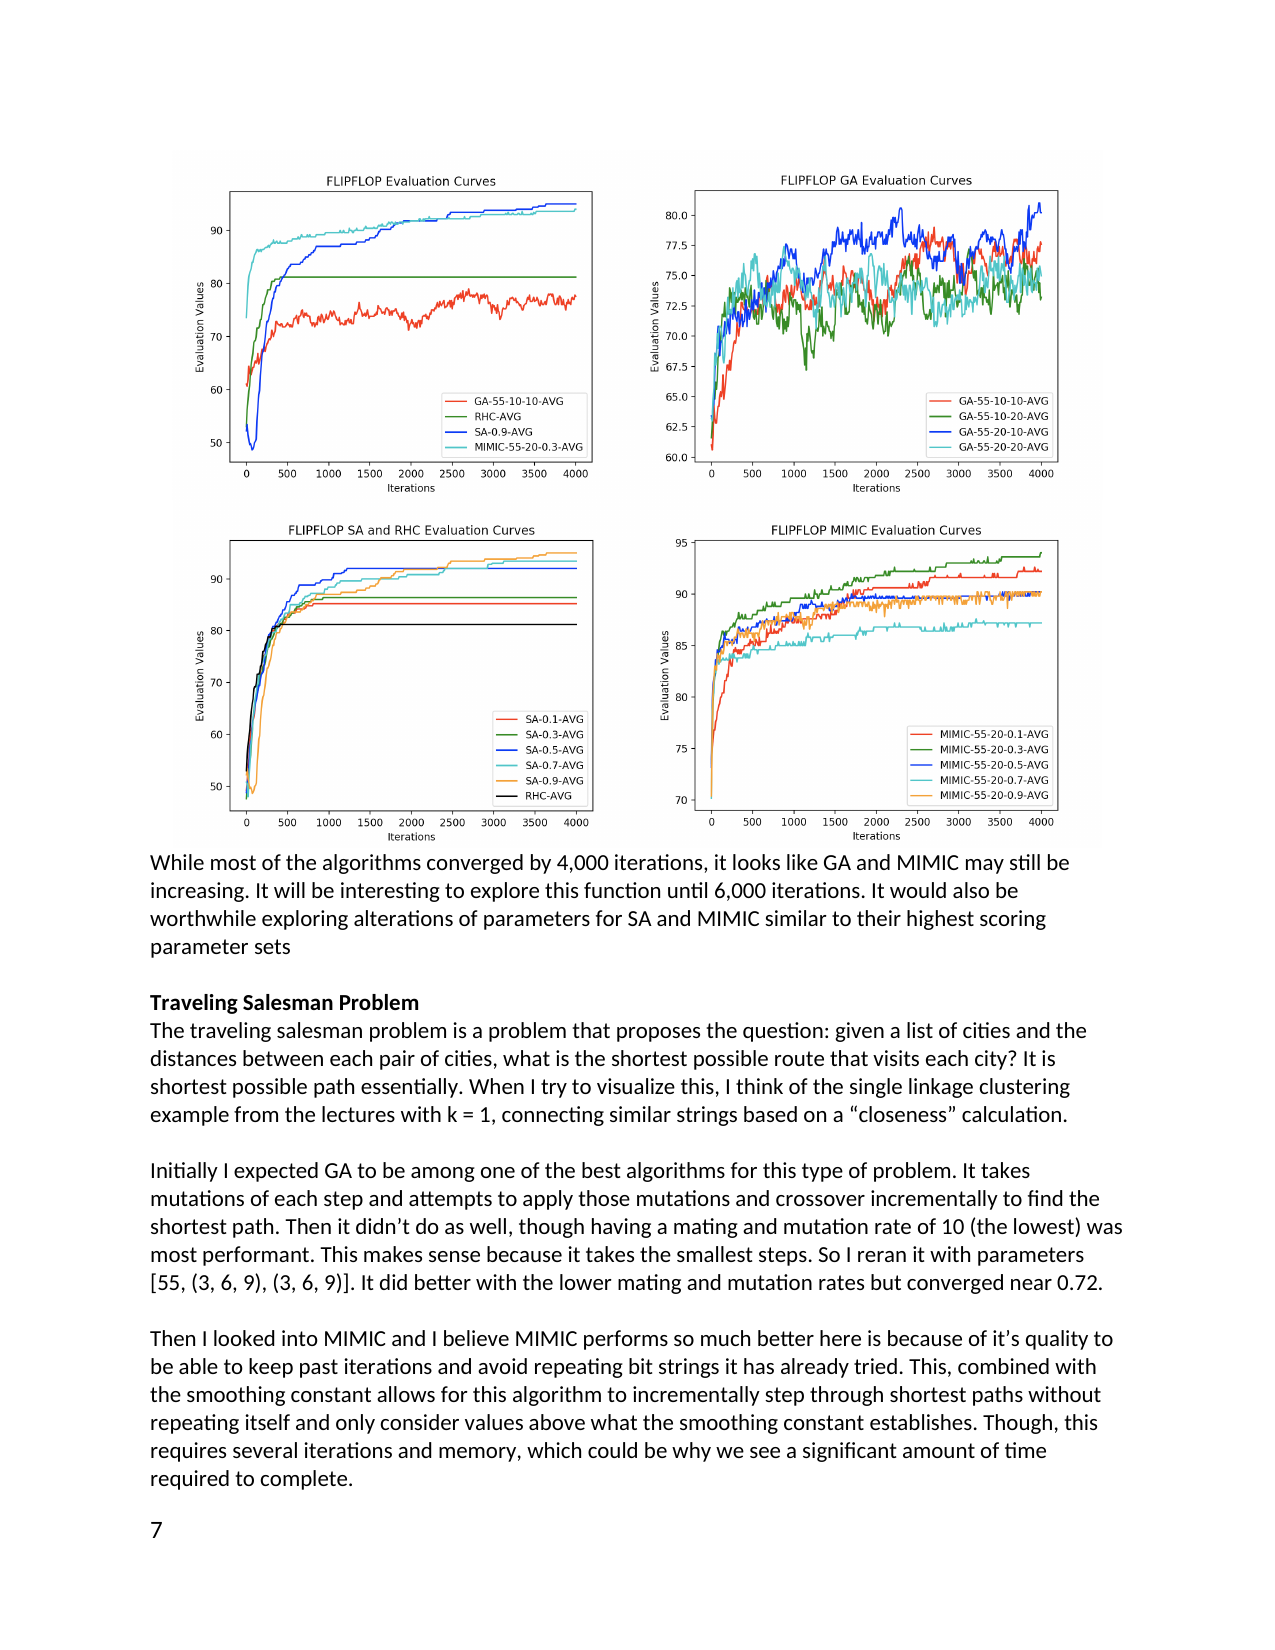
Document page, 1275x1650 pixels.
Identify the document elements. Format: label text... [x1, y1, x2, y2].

text While most of the algorithms converged by 4,000 iterations, it looks like GA and MIMIC may still be increasing. It will be interesting to explore this function until 6,000 iterations. It would also be worthwhile exploring alterations of parameters for SA and MIMIC similar to their highest scoring parameter sets [150, 848, 1125, 960]
text Initially I expected GA to be among one of the best algorithms for this type of problem. It takes mutations of each step and attempts to apply those mutations and crossover incrementally to find the shortest path. Then it didn’t do as well, though having a mating and mutation rate of 10 (the lowest) was most performant. This makes sense because it takes the smallest steps. So I reran it with parameters [55, (3, 6, 9), (3, 6, 9)]. It did better with the lower mating and mutation rates but converged near 0.72. Then I looked into MIMIC and I believe MIMIC performs so much better here is because of it’s quality to be able to keep past iterations and avoid repeating bit strings it has already tried. This, combined with the smoothing constant allows for this algorithm to incrementally step through shortest paths without repeating itself and only consider values above what the smoothing constant establishes. Though, this requires several iterations and memory, which could be why we see a significant amount of time required to complete. [150, 1156, 1125, 1492]
text Traveling Salesman Problem [150, 988, 1125, 1016]
text The traveling salesman problem is a problem that proposes the question: given a list of cities and the distances between each pair of cities, what is the shortest possible route that visits each city? It is shortest possible path essentially. When I try to visualize this, I think of the single linkage clustering example from the lectures with k = 1, connecting similar strings based on a “closeness” calculation. [150, 1016, 1125, 1128]
picture [172, 150, 1103, 848]
